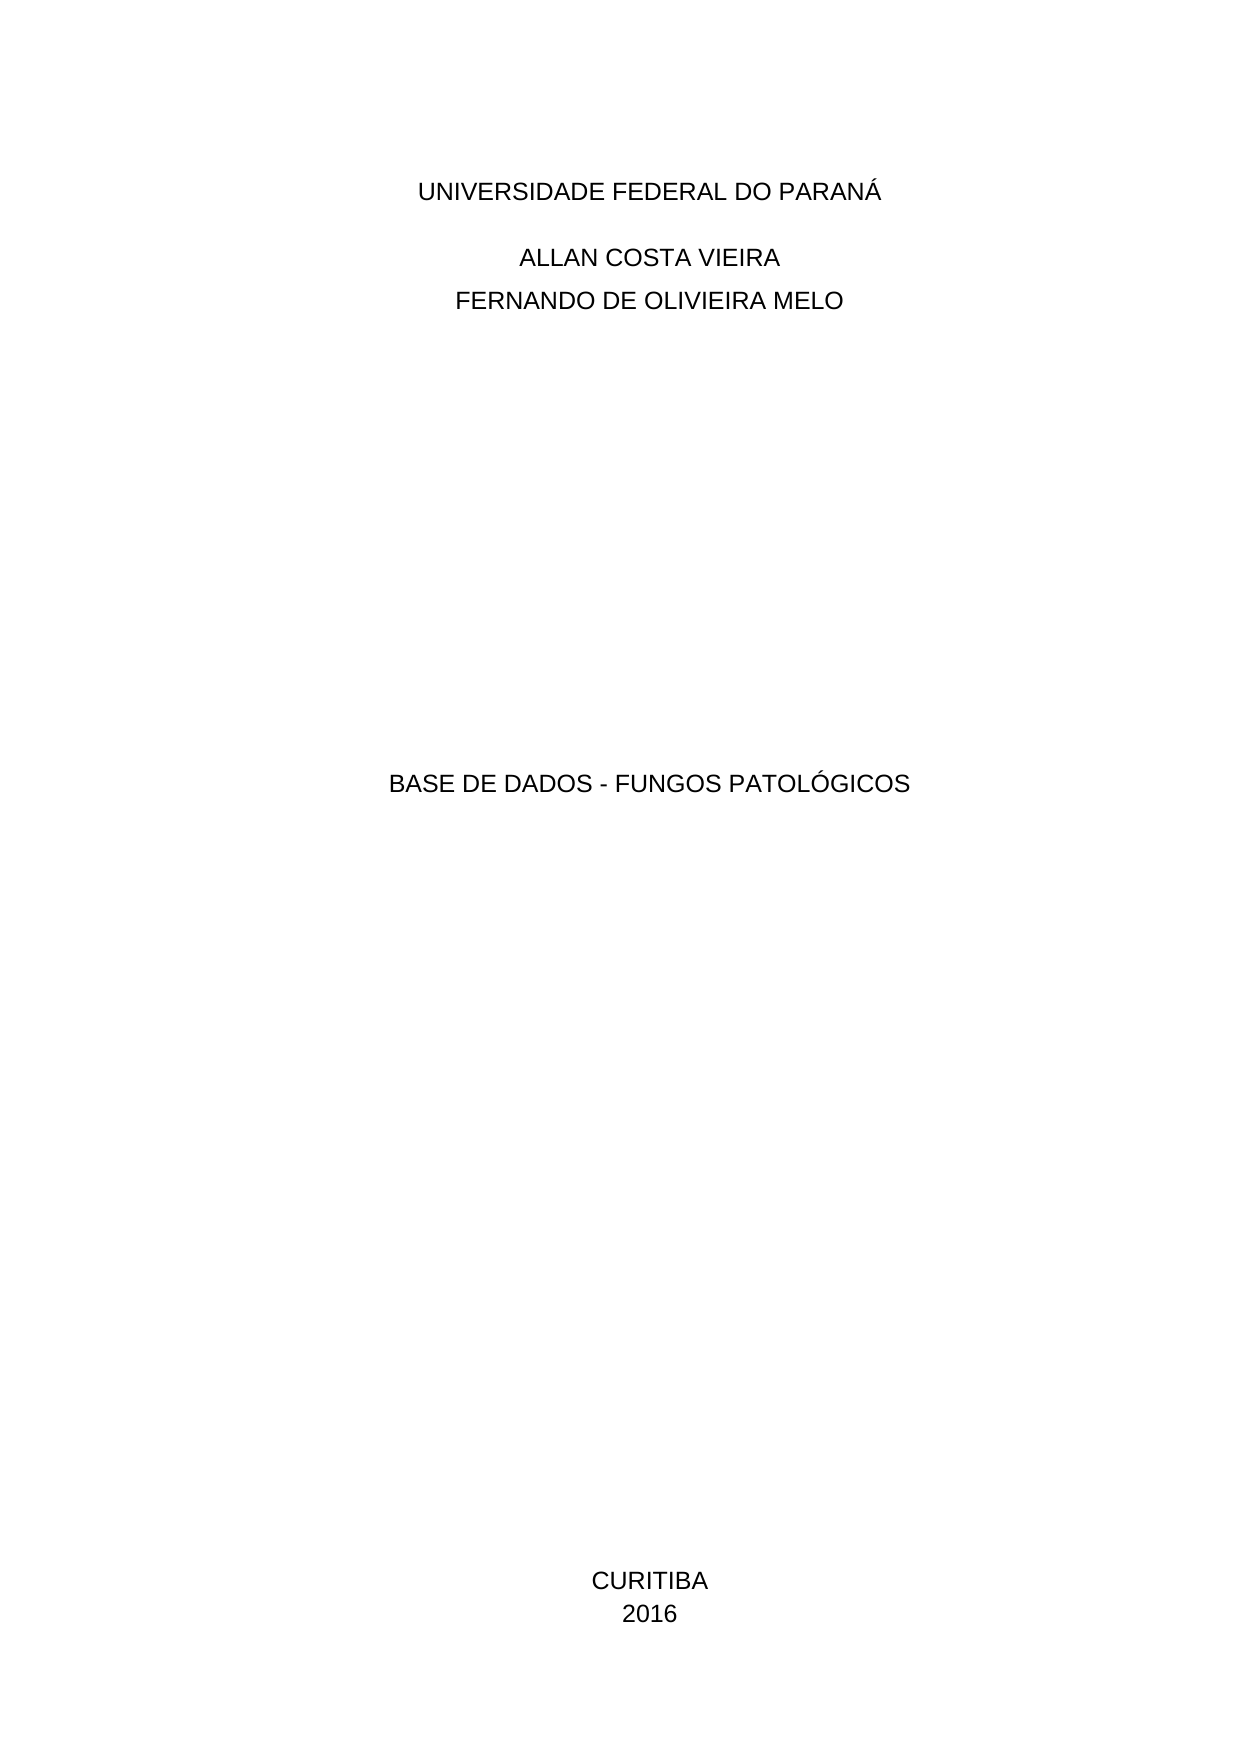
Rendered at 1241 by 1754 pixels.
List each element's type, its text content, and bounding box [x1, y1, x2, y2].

text BASE DE DADOS - FUNGOS PATOLÓGICOS [177, 769, 1122, 798]
text UNIVERSIDADE FEDERAL DO PARANÁ [177, 177, 1122, 206]
text FERNANDO DE OLIVIEIRA MELO [177, 286, 1122, 315]
text 2016 [177, 1599, 1122, 1628]
text CURITIBA [177, 1566, 1122, 1595]
text ALLAN COSTA VIEIRA [177, 243, 1122, 272]
